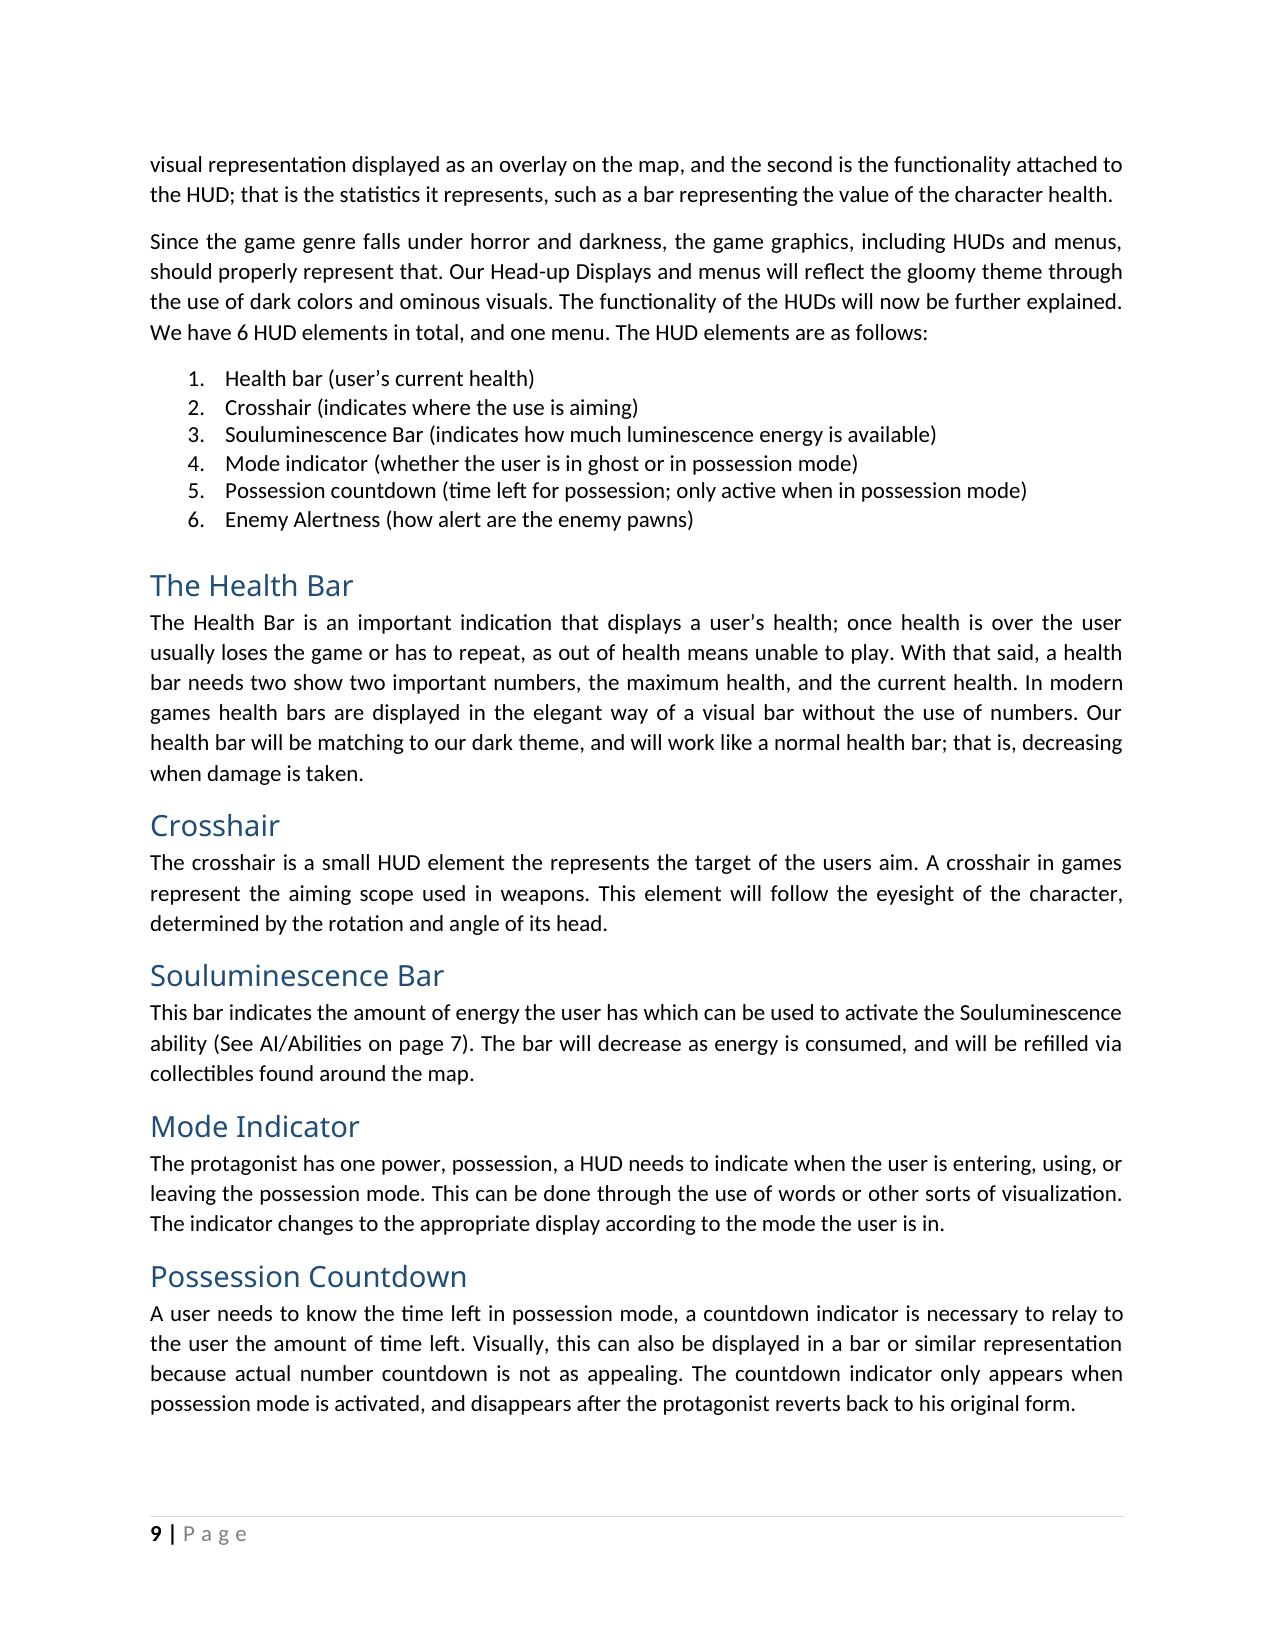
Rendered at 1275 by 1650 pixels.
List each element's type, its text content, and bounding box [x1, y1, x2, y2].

subtitle The Health Bar [150, 565, 1125, 604]
list Souluminescence Bar (indicates how much luminescence energy is available) [187, 421, 1125, 449]
text Since the game genre falls under horror and darkness, the game graphics, including HUDs and menus, should properly represent that. Our Head-up Displays and menus will reflect the gloomy theme through the use of dark colors and ominous visuals. The functionality of the HUDs will now be further explained. We have 6 HUD elements in total, and one menu. The HUD elements are as follows: [150, 227, 1125, 346]
subtitle Mode Indicator [150, 1106, 1125, 1146]
text The Health Bar is an important indication that displays a user’s health; once health is over the user usually loses the game or has to repeat, as out of health means unable to play. With that said, a health bar needs two show two important numbers, the maximum health, and the current health. In modern games health bars are displayed in the elegant way of a visual bar without the use of numbers. Our health bar will be matching to our dark theme, and will work like a normal health bar; that is, decreasing when damage is taken. [150, 608, 1125, 787]
list Health bar (user’s current health) [187, 364, 1125, 393]
subtitle Souluminescence Bar [150, 956, 1125, 995]
text This bar indicates the amount of energy the user has which can be used to activate the Souluminescence ability (See AI/Abilities on page 7). The bar will decrease as energy is consumed, and will be refilled via collectibles found around the map. [150, 998, 1125, 1087]
text A user needs to know the time left in possession mode, a countdown indicator is necessary to relay to the user the amount of time left. Visually, this can also be displayed in a bar or similar representation because actual number countdown is not as appealing. The countdown indicator only appears when possession mode is activated, and disappears after the protagonist reverts back to his original form. [150, 1299, 1125, 1417]
list Mode indicator (whether the user is in ghost or in possession mode) [187, 449, 1125, 477]
subtitle Possession Countdown [150, 1256, 1125, 1296]
text The crosshair is a small HUD element the represents the target of the users aim. A crosshair in games represent the aiming scope used in weapons. This element will follow the eyesight of the character, determined by the rotation and angle of its head. [150, 848, 1125, 937]
list Crosshair (indicates where the use is aiming) [187, 393, 1125, 421]
text The protagonist has one power, possession, a HUD needs to indicate when the user is entering, using, or leaving the possession mode. This can be done through the use of words or other sorts of visualization. The indicator changes to the appropriate display according to the mode the user is in. [150, 1149, 1125, 1237]
list Enemy Alertness (how alert are the enemy pawns) [187, 505, 1125, 533]
list Possession countdown (time left for possession; only active when in possession mode) [187, 477, 1125, 505]
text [150, 150, 1125, 208]
subtitle Crosshair [150, 806, 1125, 845]
